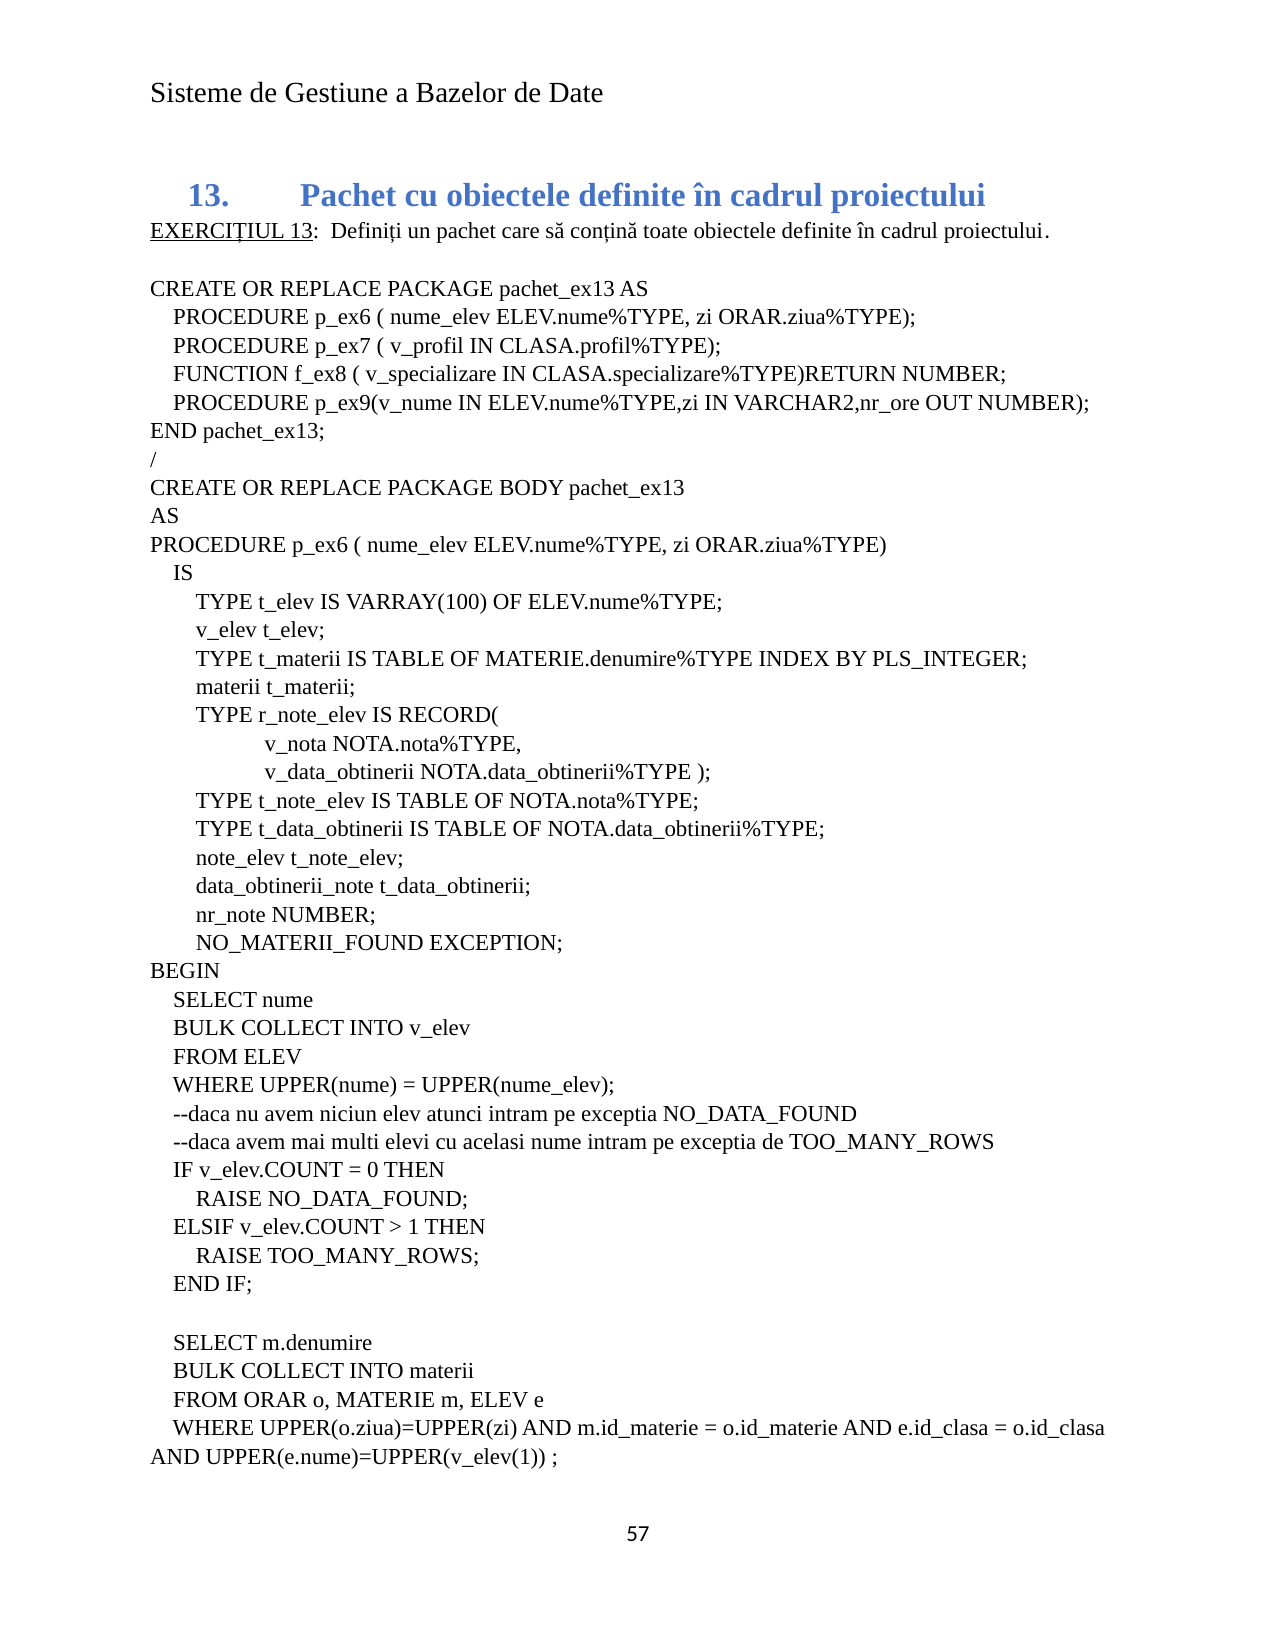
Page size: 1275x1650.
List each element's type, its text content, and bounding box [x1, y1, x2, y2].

text END IF; [150, 1270, 1125, 1297]
text PROCEDURE p_ex9(v_nume IN ELEV.nume%TYPE,zi IN VARCHAR2,nr_ore OUT NUMBER); [150, 389, 1125, 415]
text --daca avem mai multi elevi cu acelasi nume intram pe exceptia de TOO_MANY_ROWS [150, 1128, 1125, 1154]
text SELECT m.denumire [150, 1329, 1125, 1355]
text RAISE TOO_MANY_ROWS; [150, 1242, 1125, 1268]
text materii t_materii; [150, 673, 1125, 699]
text EXERCIȚIUL 13: Definiți un pachet care să conțină toate obiectele definite în cadrul proiectului. [150, 216, 1125, 244]
text WHERE UPPER(nume) = UPPER(nume_elev); [150, 1071, 1125, 1098]
text AS [150, 502, 1125, 529]
text --daca nu avem niciun elev atunci intram pe exceptia NO_DATA_FOUND [150, 1100, 1125, 1126]
text PROCEDURE p_ex6 ( nume_elev ELEV.nume%TYPE, zi ORAR.ziua%TYPE); [150, 303, 1125, 330]
text CREATE OR REPLACE PACKAGE BODY pachet_ex13 [150, 474, 1125, 500]
text CREATE OR REPLACE PACKAGE pachet_ex13 AS [150, 275, 1125, 301]
text TYPE t_data_obtinerii IS TABLE OF NOTA.data_obtinerii%TYPE; [150, 815, 1125, 842]
text BEGIN [150, 957, 1125, 984]
text BULK COLLECT INTO materii [150, 1357, 1125, 1384]
text FROM ELEV [150, 1043, 1125, 1069]
text PROCEDURE p_ex6 ( nume_elev ELEV.nume%TYPE, zi ORAR.ziua%TYPE) [150, 531, 1125, 557]
text note_elev t_note_elev; [150, 844, 1125, 870]
text NO_MATERII_FOUND EXCEPTION; [150, 929, 1125, 955]
text IS [150, 559, 1125, 586]
subtitle Pachet cu obiectele definite în cadrul proiectului [187, 175, 1125, 213]
text v_nota NOTA.nota%TYPE, [150, 730, 1125, 756]
text SELECT nume [150, 986, 1125, 1012]
text data_obtinerii_note t_data_obtinerii; [150, 872, 1125, 898]
text BULK COLLECT INTO v_elev [150, 1014, 1125, 1041]
text TYPE r_note_elev IS RECORD( [150, 702, 1125, 728]
text ELSIF v_elev.COUNT > 1 THEN [150, 1213, 1125, 1240]
text END pachet_ex13; [150, 417, 1125, 443]
text v_elev t_elev; [150, 616, 1125, 643]
text TYPE t_elev IS VARRAY(100) OF ELEV.nume%TYPE; [150, 588, 1125, 614]
text nr_note NUMBER; [150, 901, 1125, 927]
text FUNCTION f_ex8 ( v_specializare IN CLASA.specializare%TYPE)RETURN NUMBER; [150, 360, 1125, 387]
text PROCEDURE p_ex7 ( v_profil IN CLASA.profil%TYPE); [150, 332, 1125, 358]
text FROM ORAR o, MATERIE m, ELEV e [150, 1386, 1125, 1412]
text / [150, 446, 1125, 472]
text IF v_elev.COUNT = 0 THEN [150, 1157, 1125, 1183]
text v_data_obtinerii NOTA.data_obtinerii%TYPE ); [150, 758, 1125, 785]
text RAISE NO_DATA_FOUND; [150, 1185, 1125, 1211]
text TYPE t_note_elev IS TABLE OF NOTA.nota%TYPE; [150, 787, 1125, 813]
text WHERE UPPER(o.ziua)=UPPER(zi) AND m.id_materie = o.id_materie AND e.id_clasa = o.id_clasa AND UPPER(e.nume)=UPPER(v_elev(1)) ; [150, 1414, 1125, 1469]
text TYPE t_materii IS TABLE OF MATERIE.denumire%TYPE INDEX BY PLS_INTEGER; [150, 645, 1125, 671]
